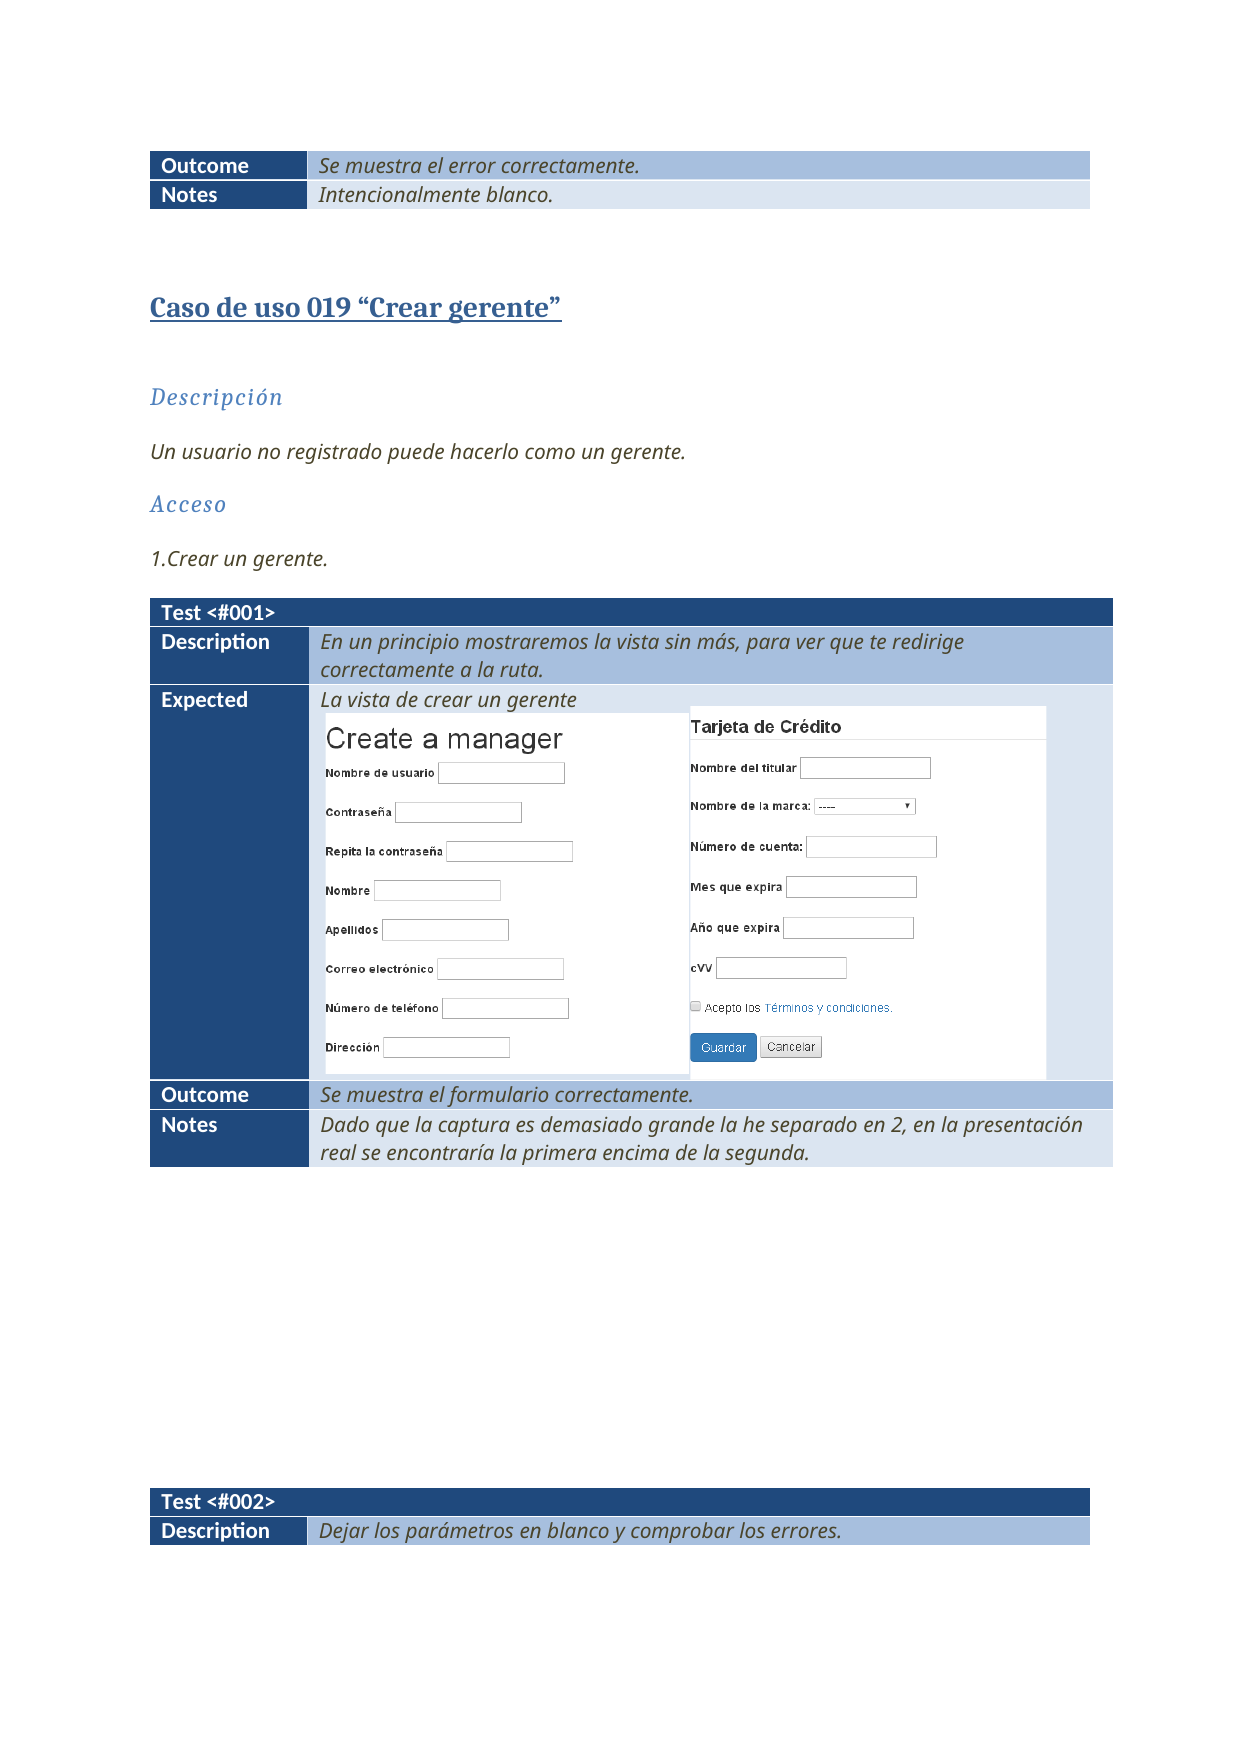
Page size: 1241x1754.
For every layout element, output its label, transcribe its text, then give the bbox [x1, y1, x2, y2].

text Un usuario no registrado puede hacerlo como un gerente. [150, 437, 1090, 465]
table_cell Outcome [150, 1081, 309, 1109]
table_cell Intencionalmente blanco. [308, 181, 1090, 209]
subtitle Acceso [150, 490, 1090, 519]
table_cell Notes [150, 181, 307, 209]
table_cell Se muestra el formulario correctamente. [309, 1081, 1113, 1109]
table_cell Dado que la captura es demasiado grande la he separado en 2, en la presentación real se encontraría la primera encima de la segunda. [309, 1110, 1113, 1167]
table_cell Notes [150, 1110, 309, 1167]
table_cell Outcome [150, 151, 307, 179]
table_cell Description [150, 1517, 307, 1545]
picture [690, 706, 1047, 1080]
table_cell Description [150, 627, 309, 684]
subtitle Descripción [150, 383, 1090, 412]
table_cell Se muestra el error correctamente. [308, 151, 1090, 179]
text 1.Crear un gerente. [150, 544, 1090, 573]
table_header Test <#001> [150, 598, 1113, 626]
picture [325, 713, 689, 1074]
table_cell Dejar los parámetros en blanco y comprobar los errores. [308, 1517, 1090, 1545]
table_cell En un principio mostraremos la vista sin más, para ver que te redirige correctamente a la ruta. [309, 627, 1113, 684]
subtitle Caso de uso 019 “Crear gerente” [150, 292, 1090, 325]
table_header Test <#002> [150, 1488, 1090, 1516]
table_cell La vista de crear un gerente [309, 685, 1113, 1079]
table_cell Expected [150, 685, 309, 1079]
